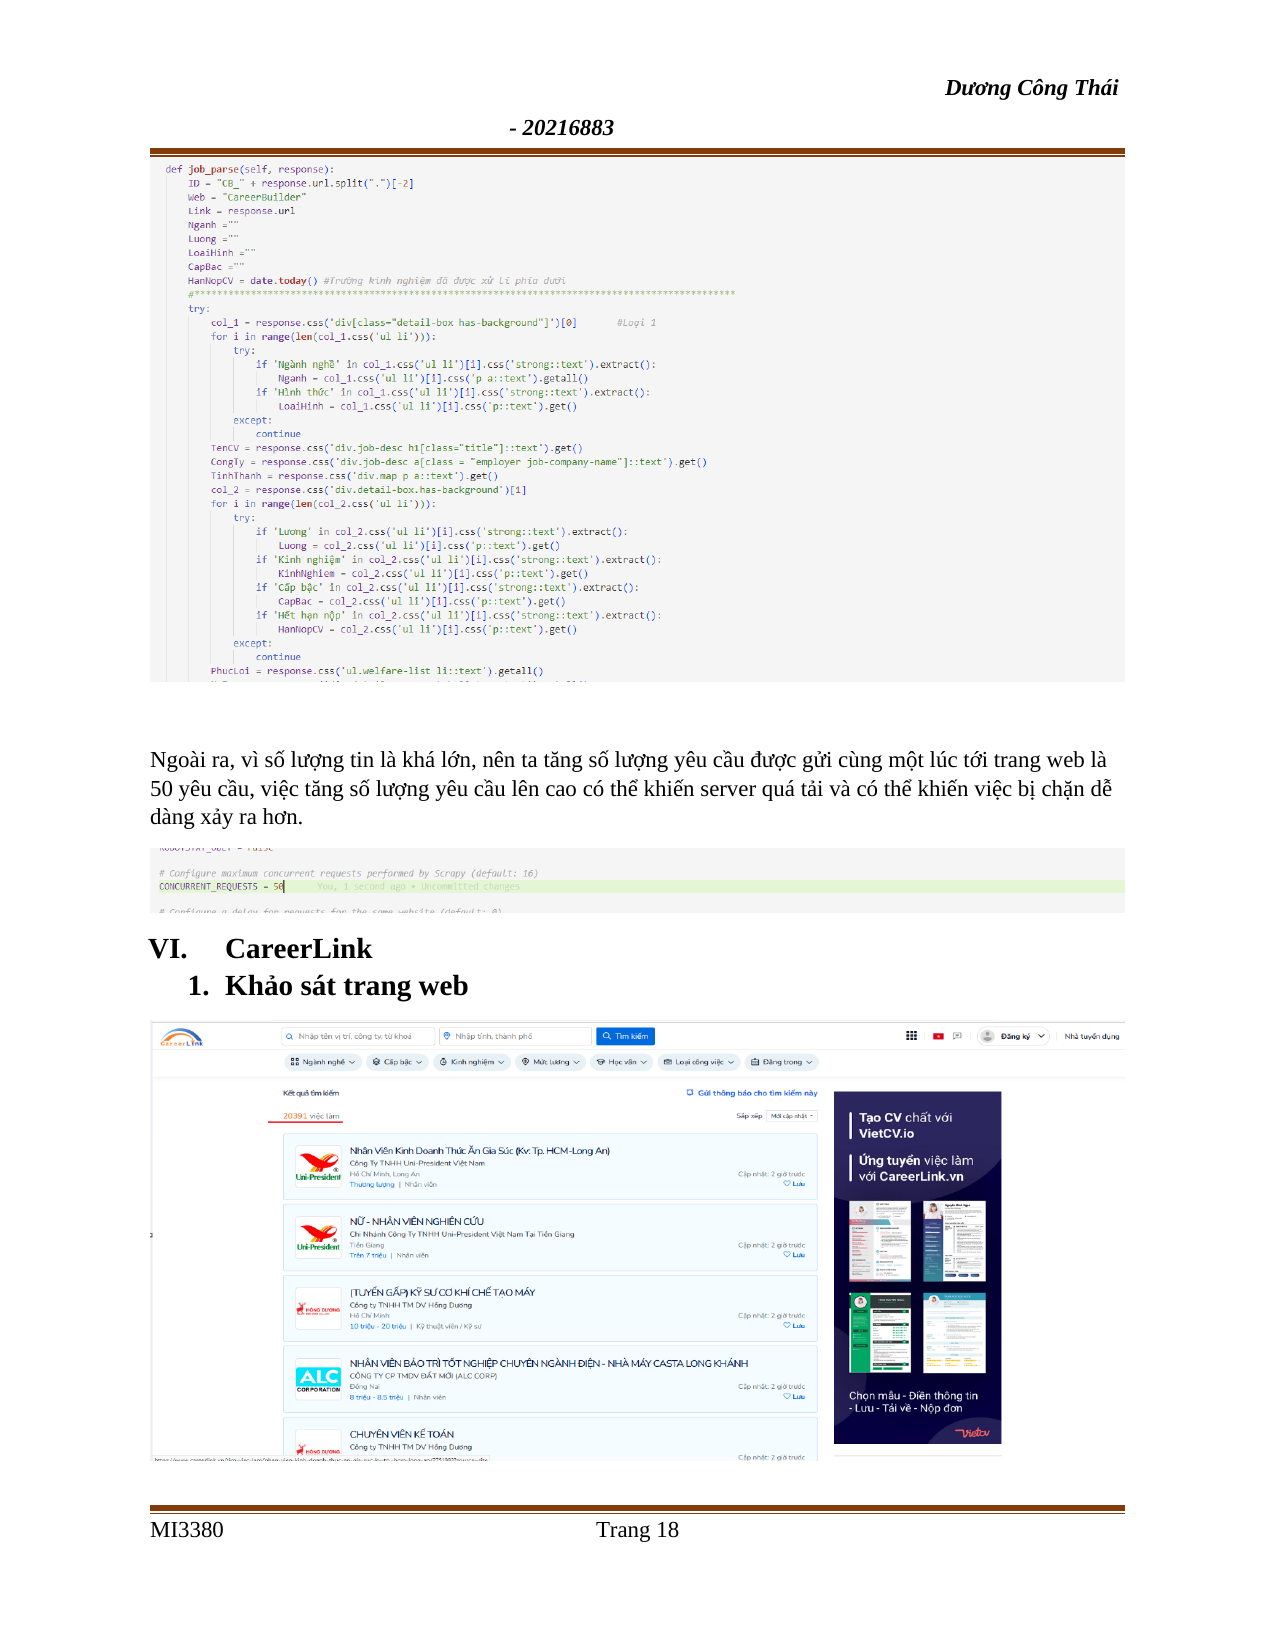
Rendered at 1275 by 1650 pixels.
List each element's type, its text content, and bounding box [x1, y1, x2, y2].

picture [150, 157, 1125, 682]
list CareerLink [187, 931, 1125, 965]
list Khảo sát trang web [187, 968, 1125, 1001]
picture [150, 848, 1125, 913]
picture [150, 1020, 1125, 1461]
text Ngoài ra, vì số lượng tin là khá lớn, nên ta tăng số lượng yêu cầu được gửi cùng một lúc tới trang web là 50 yêu cầu, việc tăng số lượng yêu cầu lên cao có thể khiến server quá tải và có thể khiến việc bị chặn dễ dàng xảy ra hơn. [150, 746, 1125, 829]
